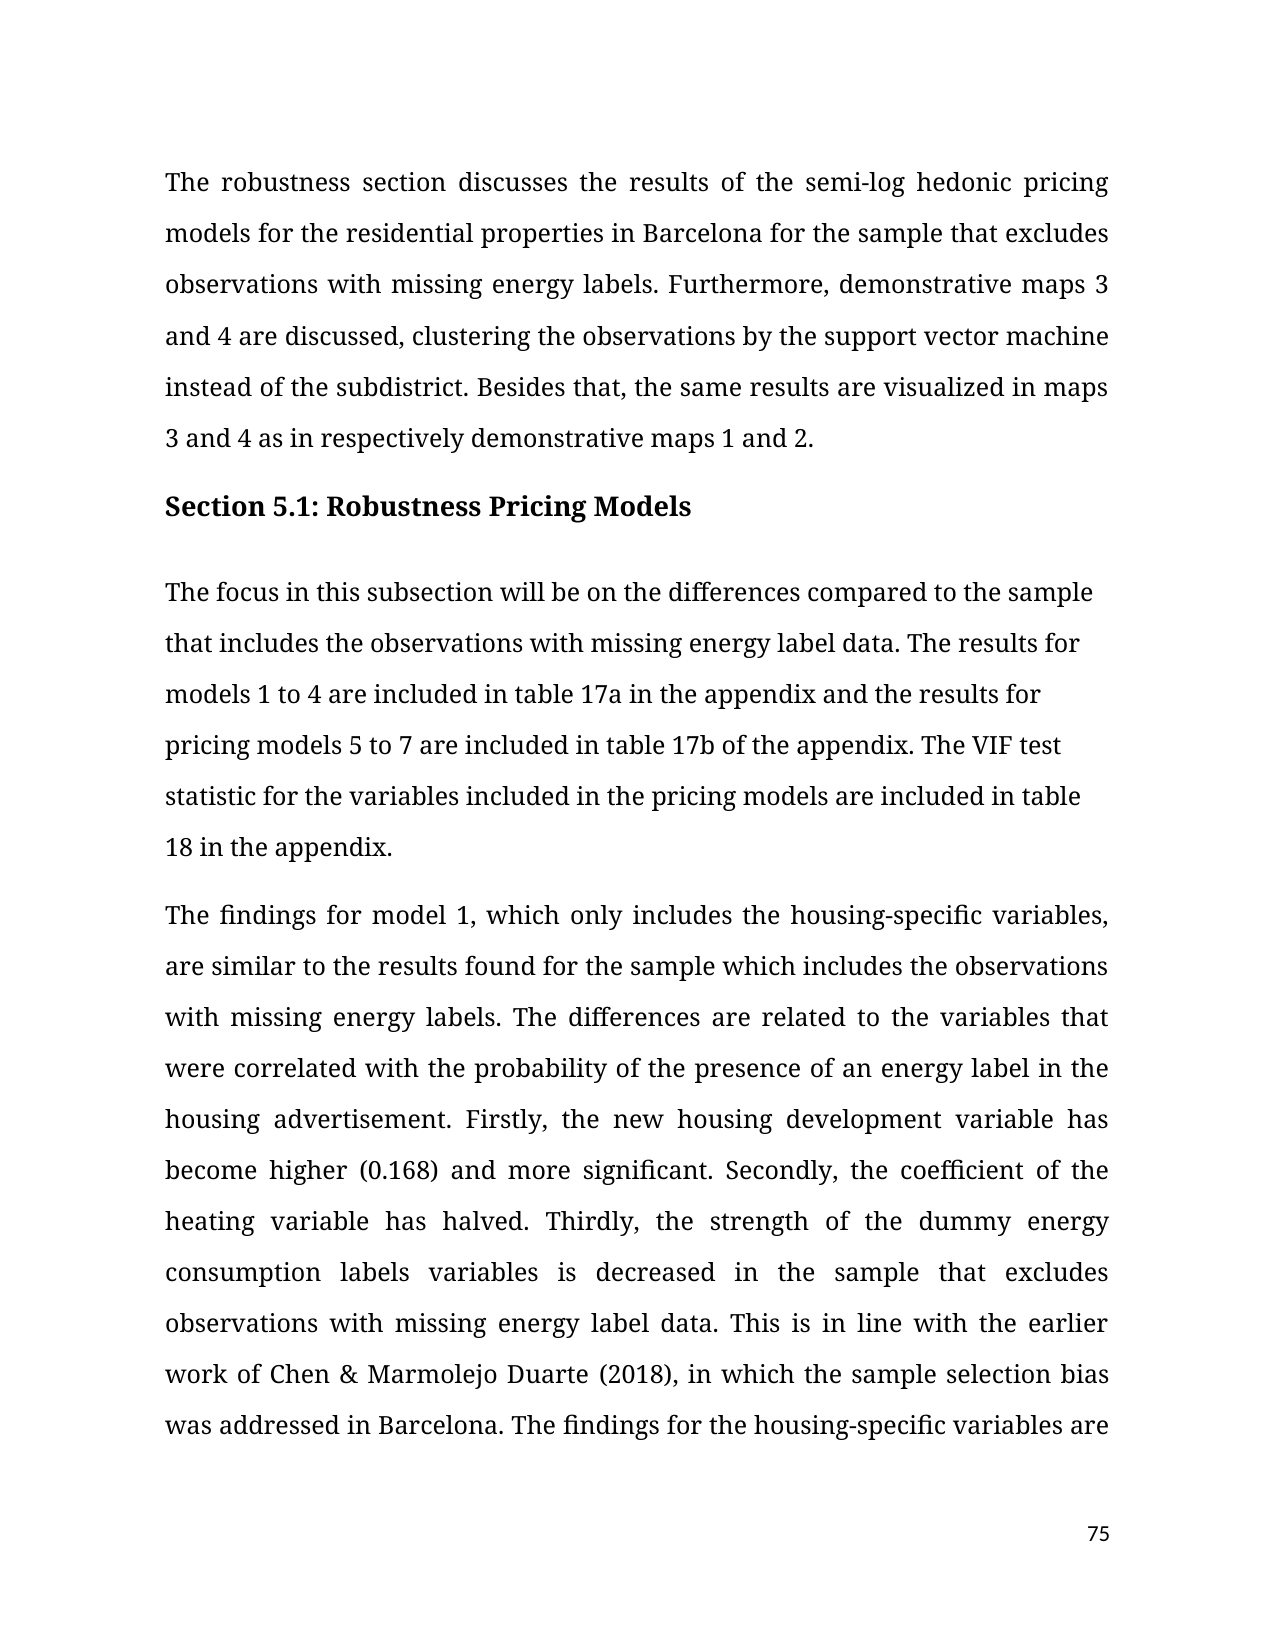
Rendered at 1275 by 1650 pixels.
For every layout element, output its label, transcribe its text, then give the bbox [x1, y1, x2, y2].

text The focus in this subsection will be on the differences compared to the sample that includes the observations with missing energy label data. The results for models 1 to 4 are included in table 17a in the appendix and the results for pricing models 5 to 7 are included in table 17b of the appendix. The VIF test statistic for the variables included in the pricing models are included in table 18 in the appendix. [165, 574, 1110, 864]
subtitle Section 5.1: Robustness Pricing Models [165, 488, 1110, 525]
text The robustness section discusses the results of the semi-log hedonic pricing models for the residential properties in Barcelona for the sample that excludes observations with missing energy labels. Furthermore, demonstrative maps 3 and 4 are discussed, clustering the observations by the support vector machine instead of the subdistrict. Besides that, the same results are visualized in maps 3 and 4 as in respectively demonstrative maps 1 and 2. [165, 165, 1110, 454]
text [165, 897, 1110, 1442]
